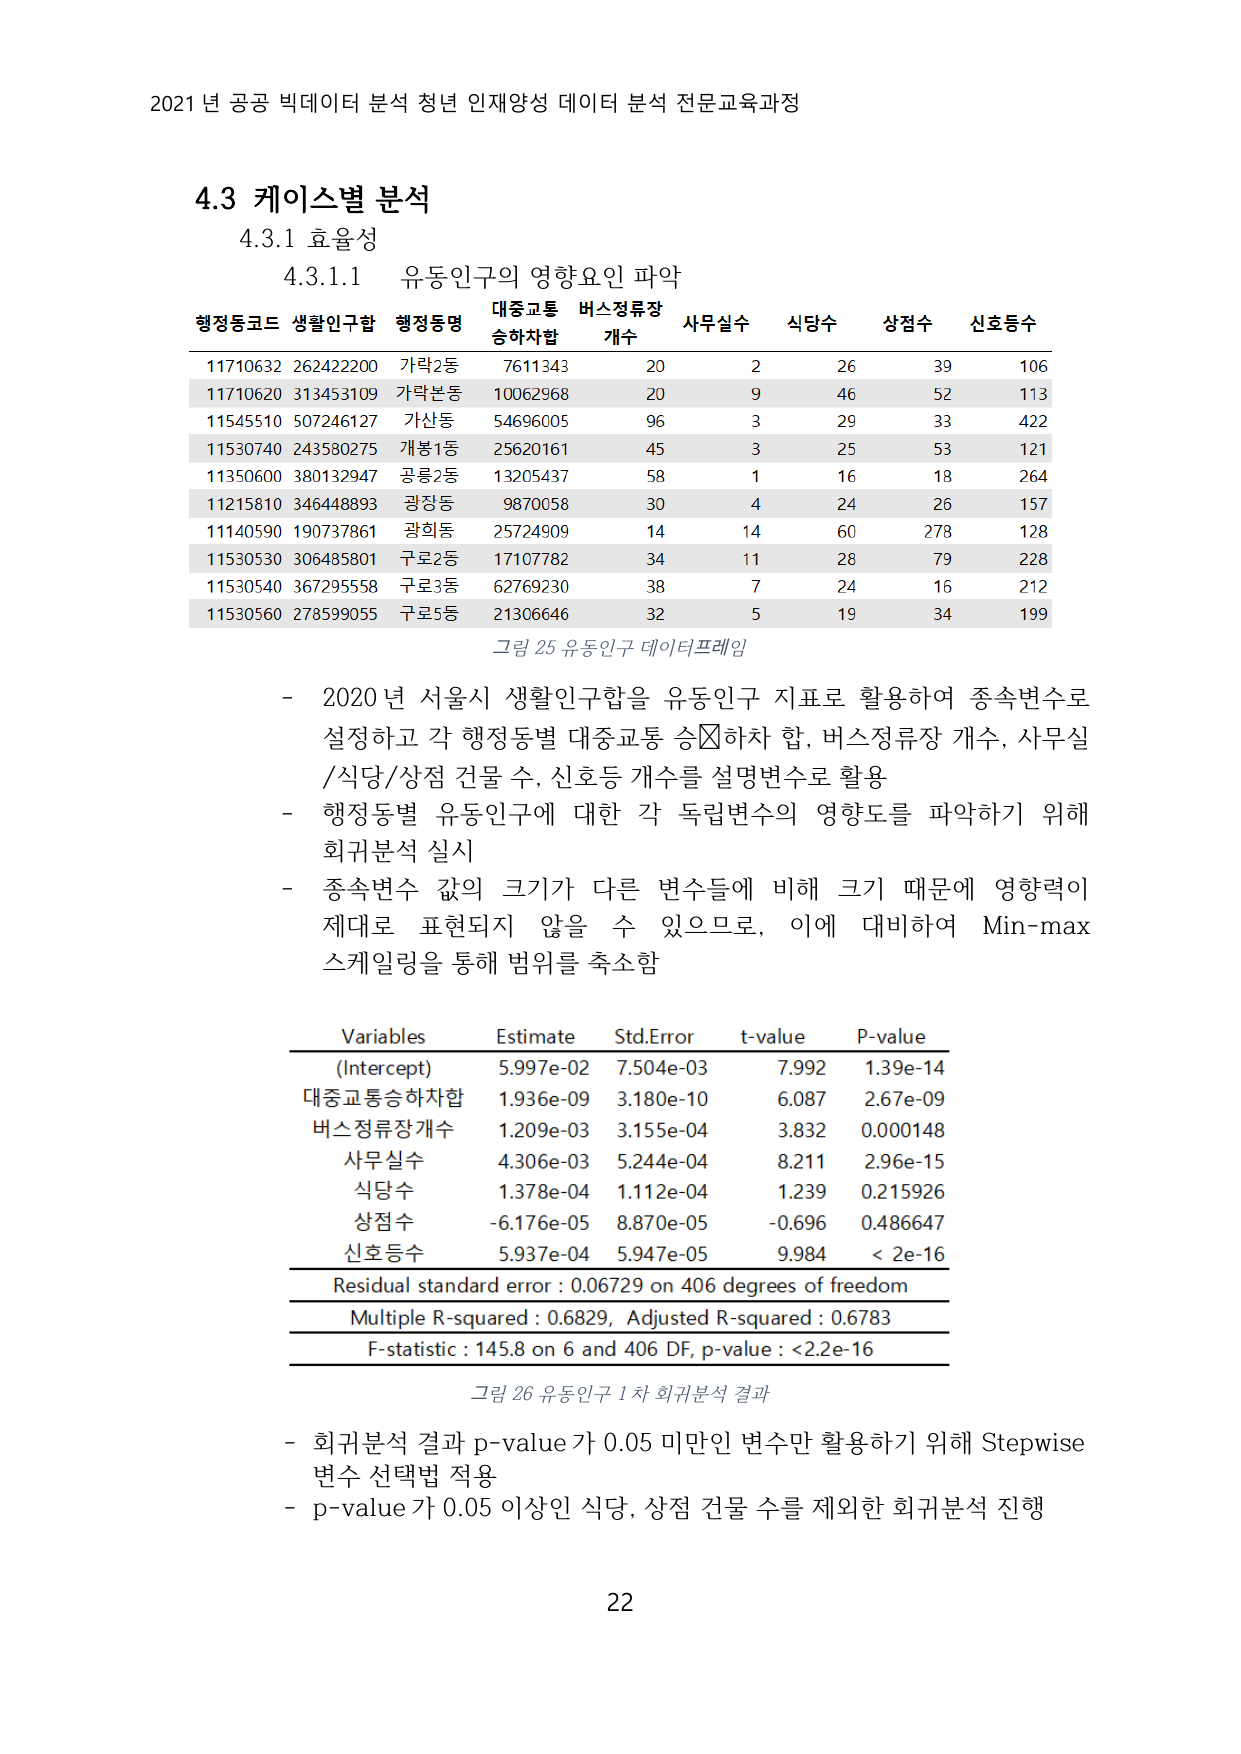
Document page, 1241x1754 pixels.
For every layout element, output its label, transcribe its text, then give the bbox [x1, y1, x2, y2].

list 행정동별 유동인구에 대한 각 독립변수의 영향도를 파악하기 위해 회귀분석 실시 [280, 796, 1090, 865]
text 그림 25 유동인구 데이터프레임 [150, 634, 1090, 658]
list 회귀분석 결과 p-value가 0.05 미만인 변수만 활용하기 위해 Stepwise 변수 선택법 적용 [283, 1425, 1090, 1490]
list p-value가 0.05 이상인 식당, 상점 건물 수를 제외한 회귀분석 진행 [283, 1490, 1090, 1522]
picture [285, 1019, 955, 1375]
text 그림 26 유동인구 1차 회귀분석 결과 [150, 1380, 1090, 1404]
list 유동인구의 영향요인 파악 [283, 259, 1090, 291]
list 2020년 서울시 생활인구합을 유동인구 지표로 활용하여 종속변수로 설정하고 각 행정동별 대중교통 승하차 합, 버스정류장 개수, 사무실/식당/상점 건물 수, 신호등 개수를 설명변수로 활용 [280, 679, 1090, 791]
picture [188, 296, 1053, 630]
list 케이스별 분석 [194, 177, 1090, 215]
list 효율성 [239, 221, 1090, 253]
list 종속변수 값의 크기가 다른 변수들에 비해 크기 때문에 영향력이 제대로 표현되지 않을 수 있으므로, 이에 대비하여 Min-max 스케일링을 통해 범위를 축소함 [280, 870, 1090, 977]
